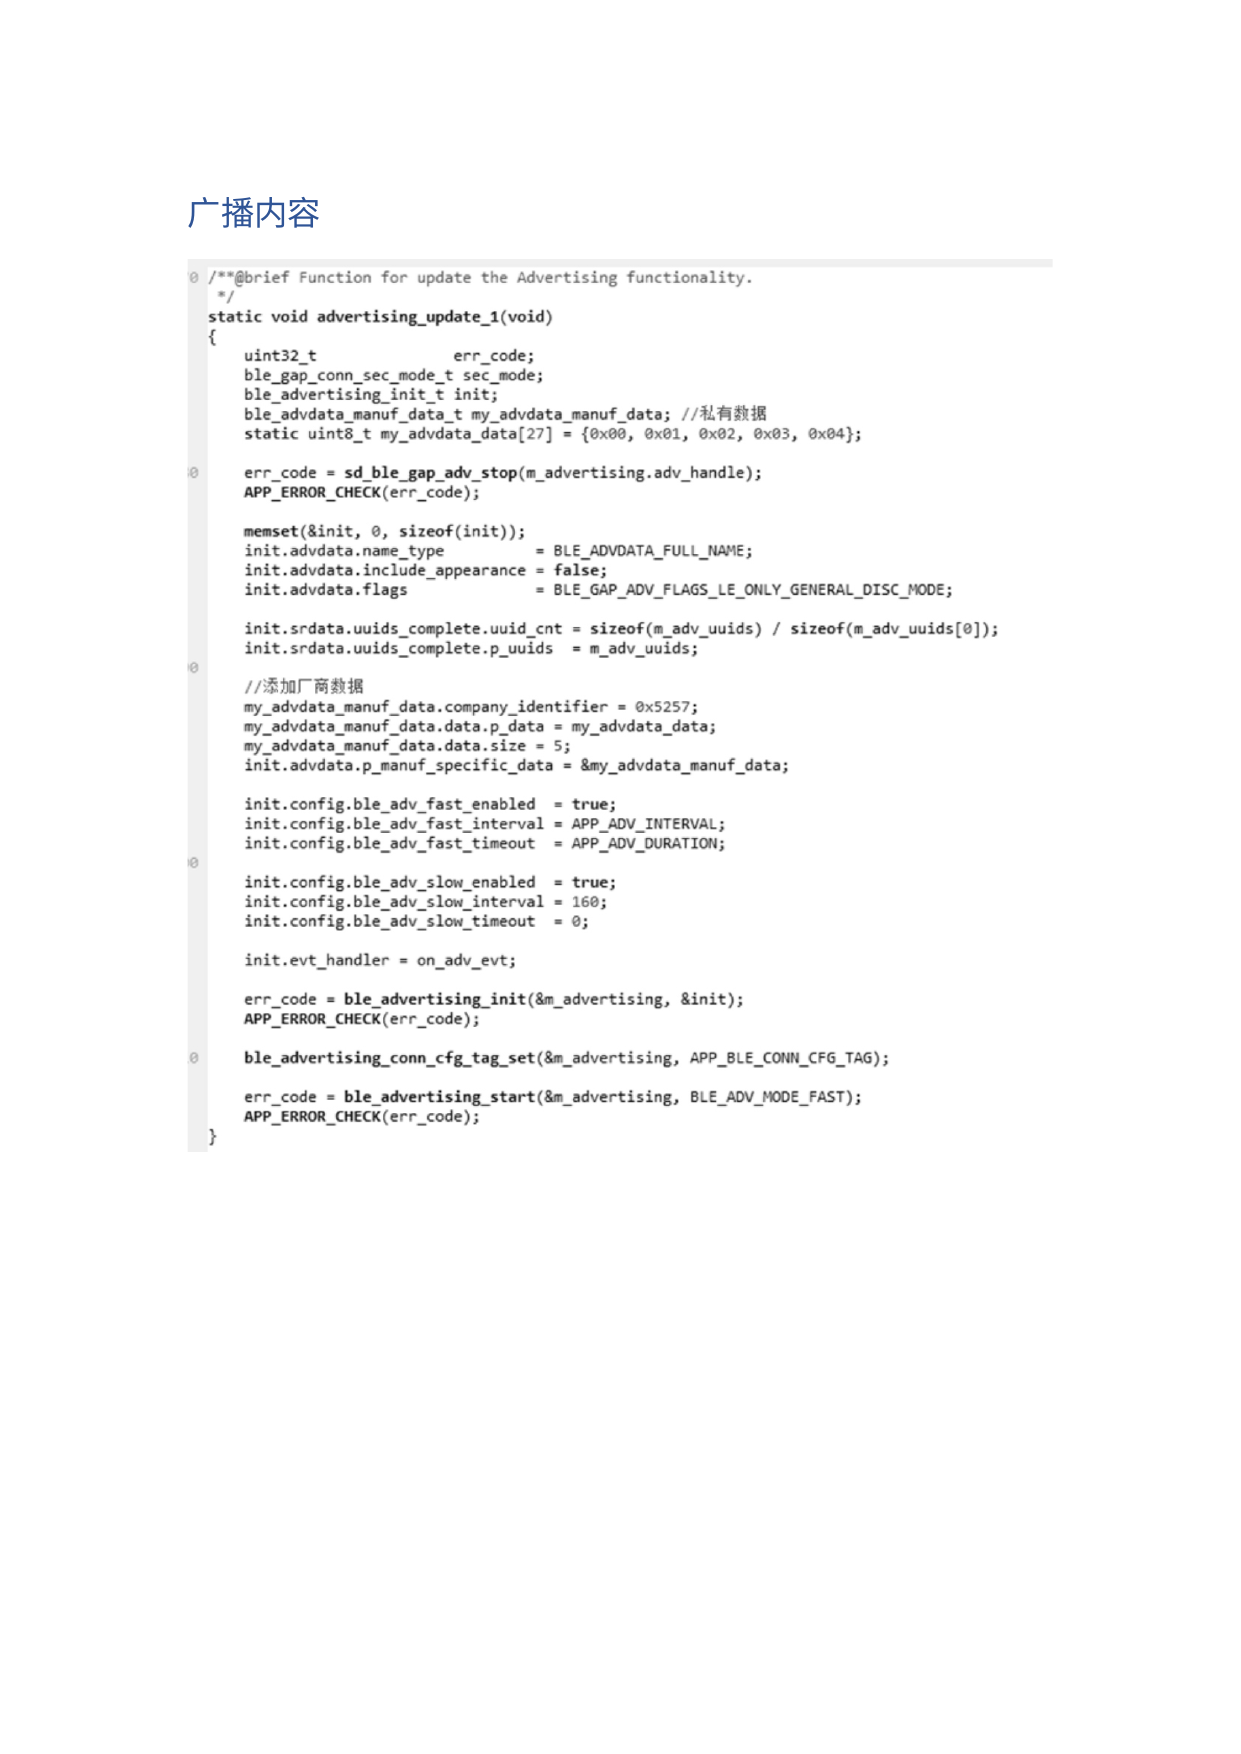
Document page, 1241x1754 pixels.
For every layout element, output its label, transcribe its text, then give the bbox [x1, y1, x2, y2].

picture [187, 259, 1053, 1152]
subtitle 广播内容 [187, 179, 1053, 244]
